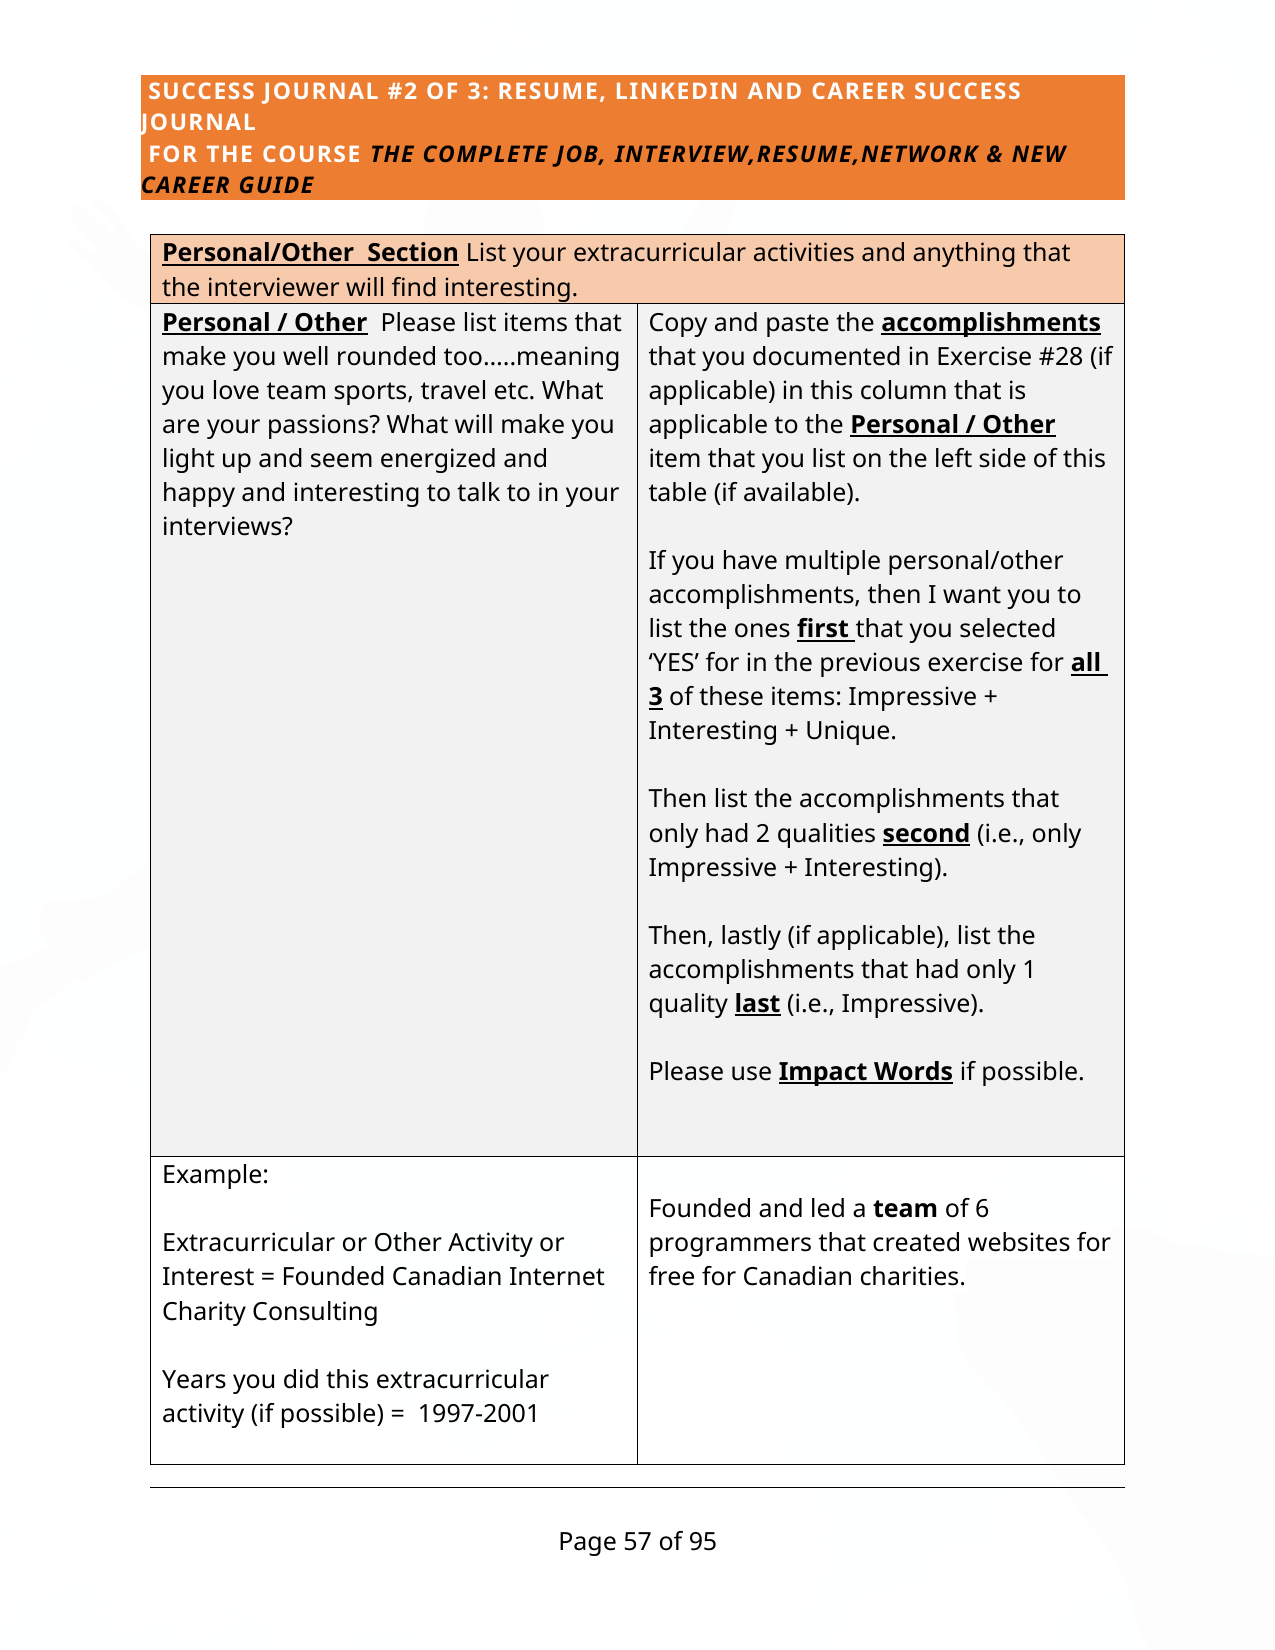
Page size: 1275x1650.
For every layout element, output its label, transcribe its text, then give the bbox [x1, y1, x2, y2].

table_cell Personal / Other Please list items that make you well rounded too…..meaning you love team sports, travel etc. What are your passions? What will make you light up and seem energized and happy and interesting to talk to in your interviews? [151, 304, 637, 1156]
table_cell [151, 1157, 637, 1463]
table_header Personal/Other Section List your extracurricular activities and anything that the interviewer will find interesting. [151, 235, 1124, 303]
table_cell Copy and paste the accomplishments that you documented in Exercise #28 (if applicable) in this column that is applicable to the Personal / Other item that you list on the left side of this table (if available). If you have multiple personal/other accomplishments, then I want you to list the ones first that you selected ‘YES’ for in the previous exercise for all 3 of these items: Impressive + Interesting + Unique. Then list the accomplishments that only had 2 qualities second (i.e., only Impressive + Interesting). Then, lastly (if applicable), list the accomplishments that had only 1 quality last (i.e., Impressive). Please use Impact Words if possible. [638, 304, 1124, 1156]
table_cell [638, 1157, 1124, 1463]
